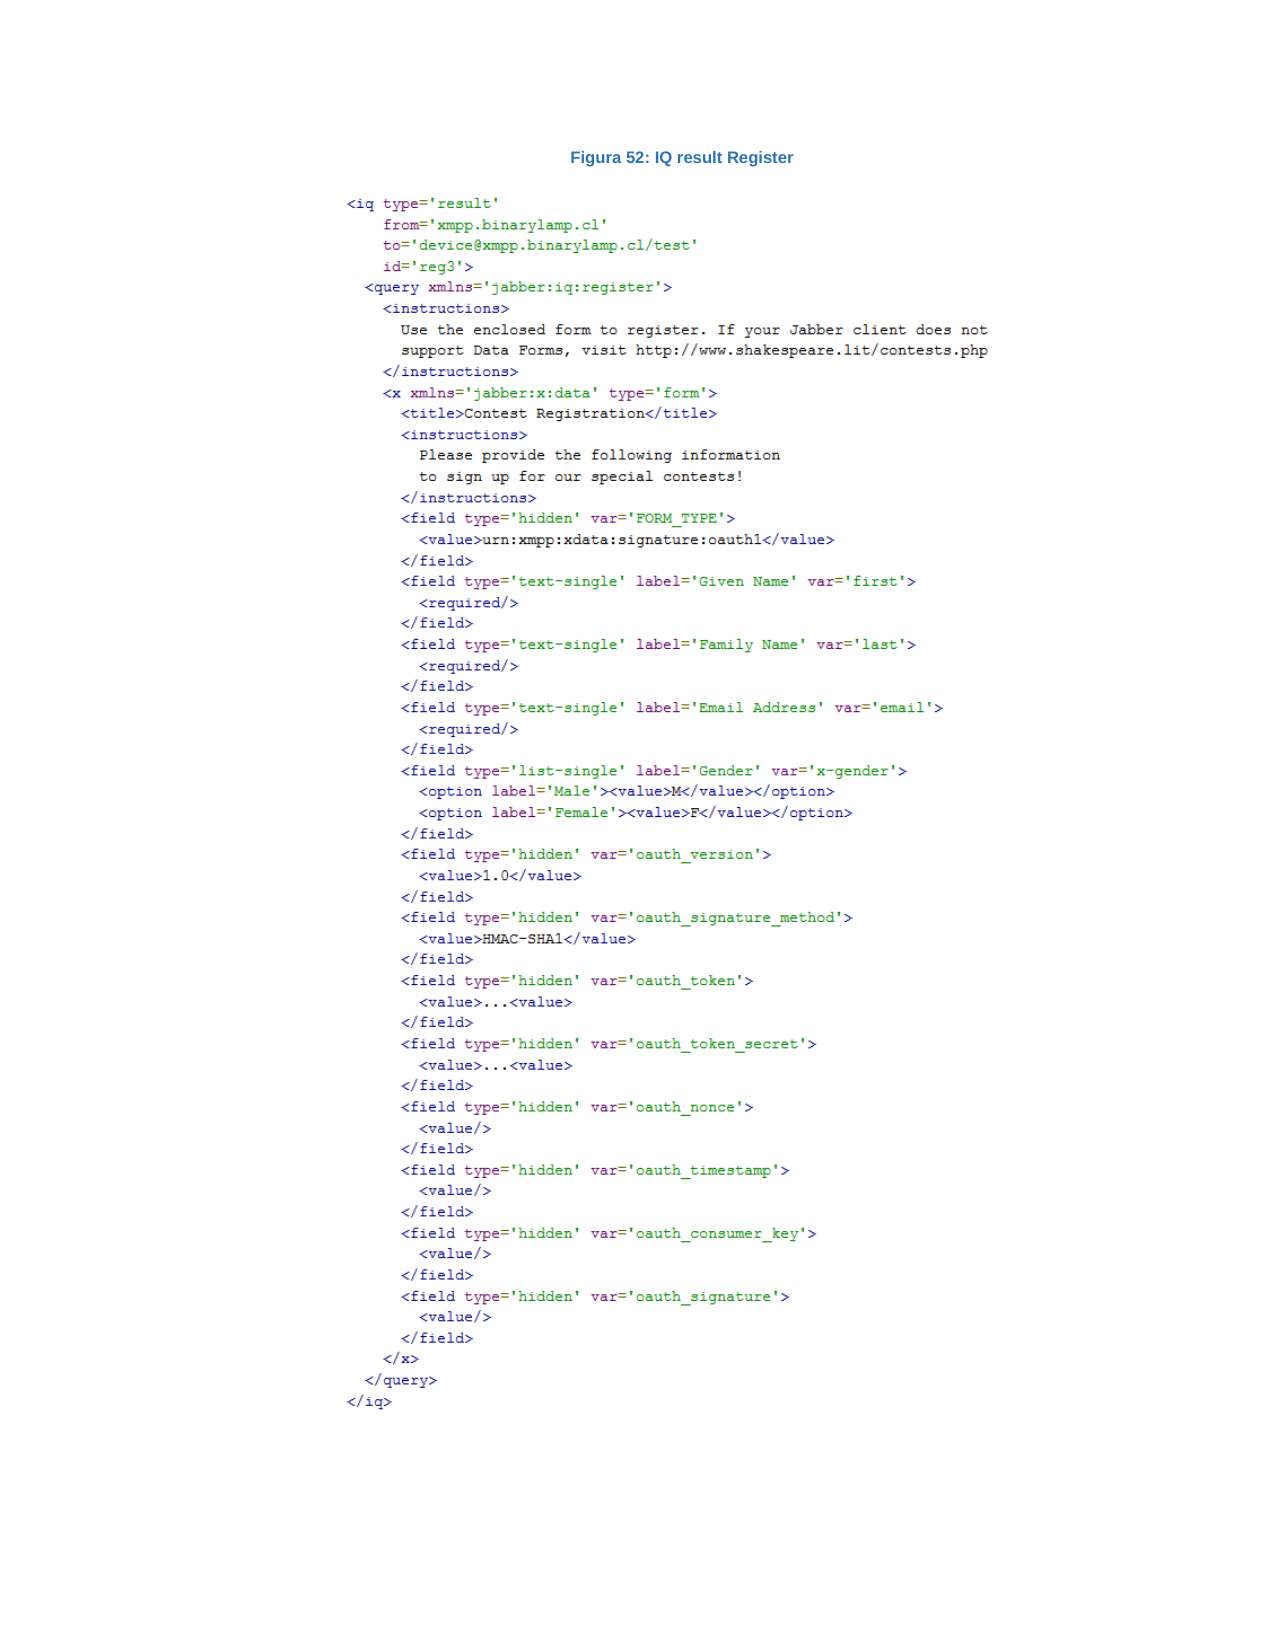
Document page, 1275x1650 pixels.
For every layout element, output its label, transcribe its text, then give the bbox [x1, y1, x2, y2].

picture [332, 190, 1032, 1424]
text Figura : IQ result Register [236, 148, 1127, 167]
